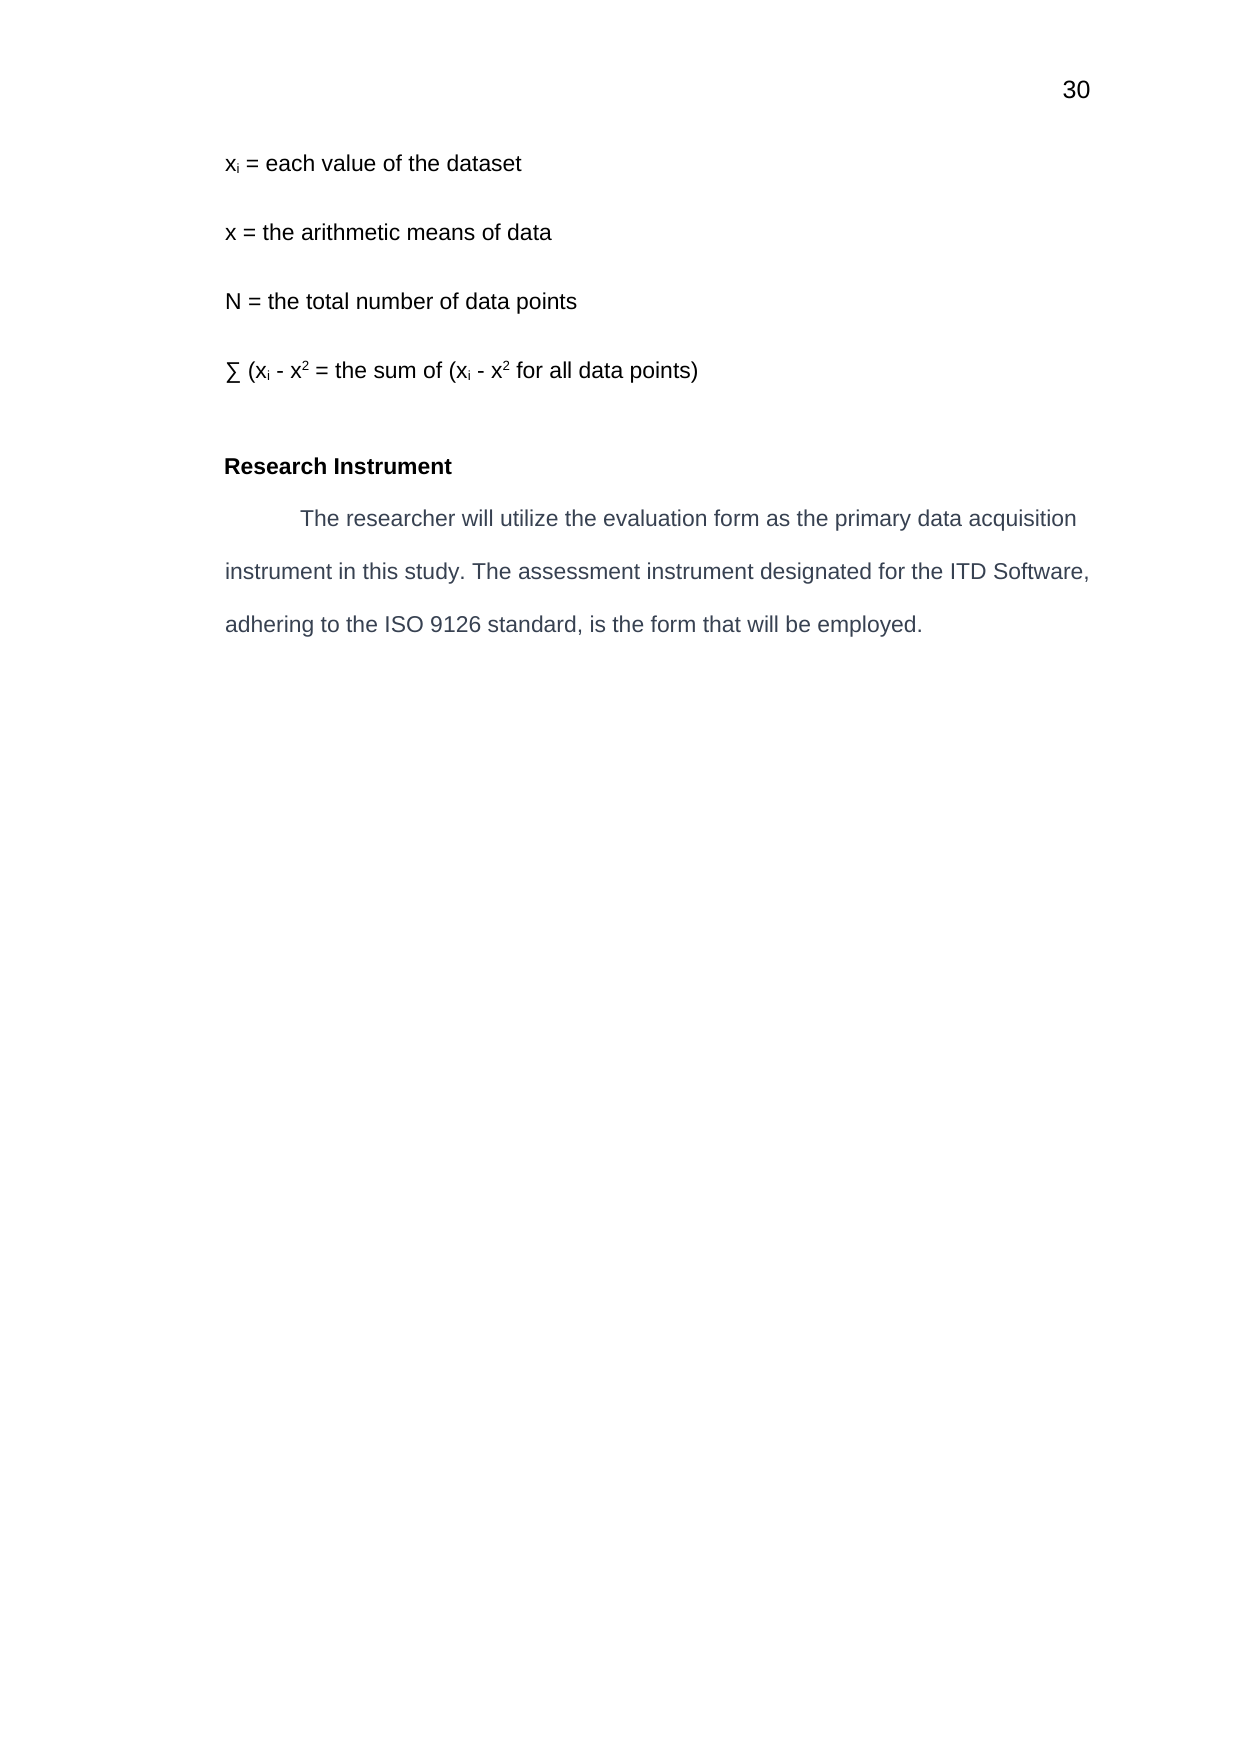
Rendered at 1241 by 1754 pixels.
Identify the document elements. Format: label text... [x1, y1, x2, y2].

text xi = each value of the dataset [225, 150, 1090, 176]
text x = the arithmetic means of data [225, 219, 1090, 246]
text N = the total number of data points [225, 288, 1090, 315]
text ∑ (xi - x2 = the sum of (xi - x2 for all data points) [225, 357, 1090, 384]
text Research Instrument The researcher will utilize the evaluation form as the primary data acquisition instrument in this study. The assessment instrument designated for the ITD Software, adhering to the ISO 9126 standard, is the form that will be employed. [224, 453, 1090, 637]
